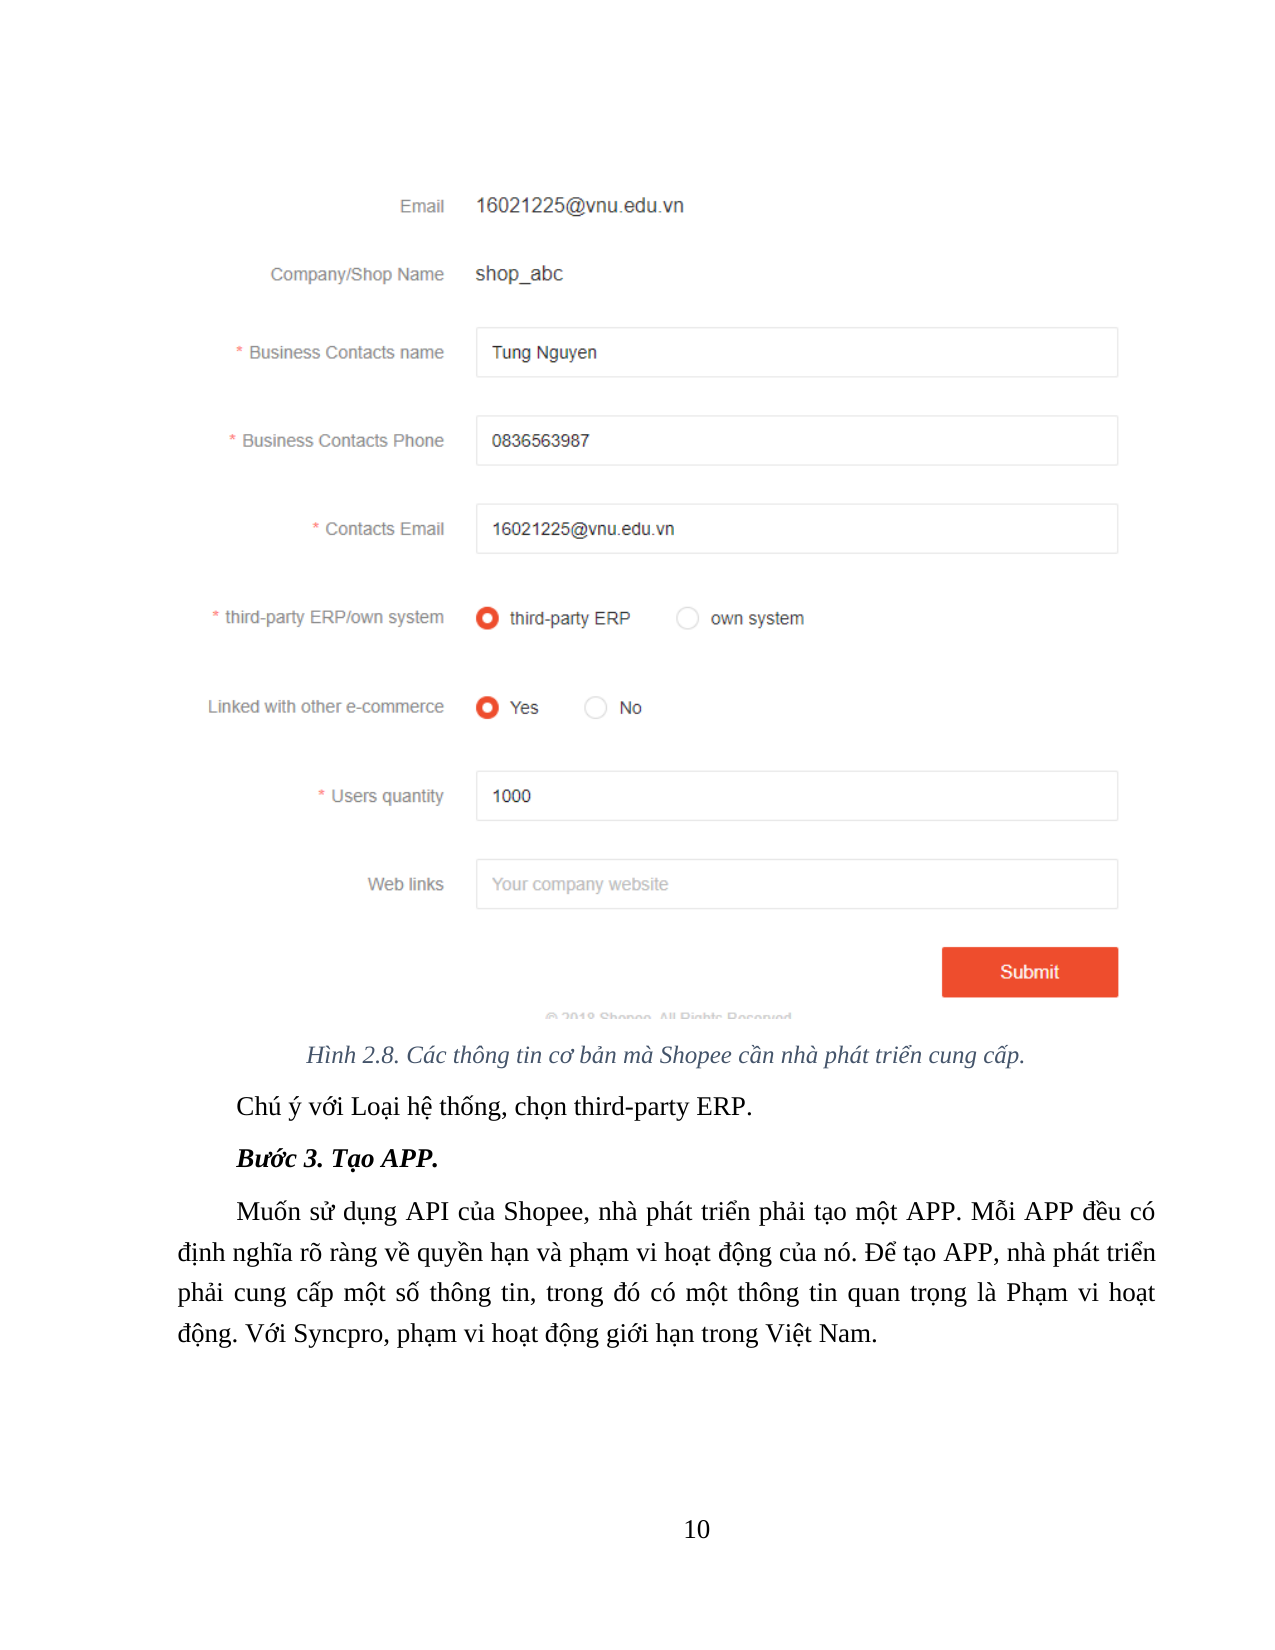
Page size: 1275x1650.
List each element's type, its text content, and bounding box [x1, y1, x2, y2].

text Bước 3. Tạo APP. [177, 1143, 1157, 1174]
picture [179, 147, 1155, 1019]
text Muốn sử dụng API của Shopee, nhà phát triển phải tạo một APP. Mỗi APP đều có định nghĩa rõ ràng về quyền hạn và phạm vi hoạt động của nó. Để tạo APP, nhà phát triển phải cung cấp một số thông tin, trong đó có một thông tin quan trọng là Phạm vi hoạt động. Với Syncpro, phạm vi hoạt động giới hạn trong Việt Nam. [177, 1196, 1157, 1348]
text Chú ý với Loại hệ thống, chọn third-party ERP. [177, 1090, 1157, 1121]
